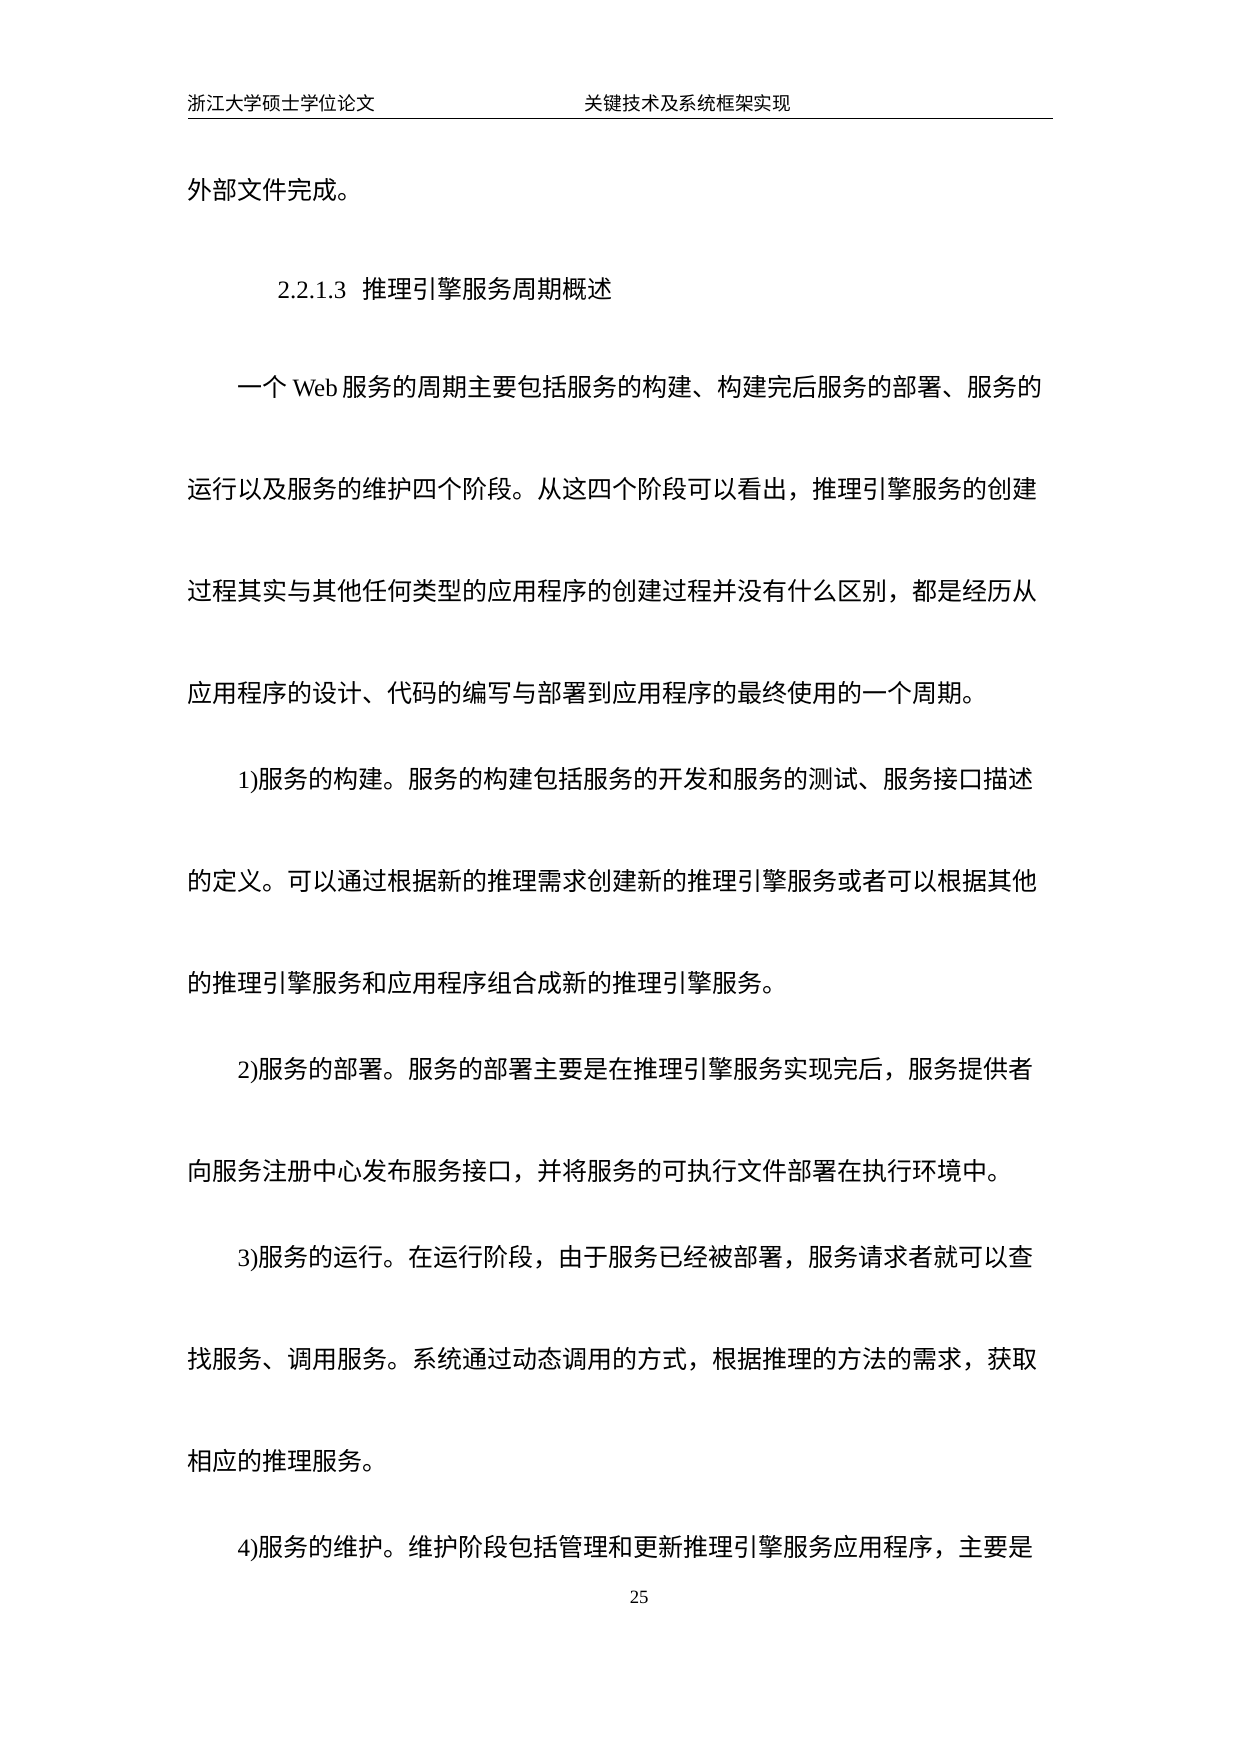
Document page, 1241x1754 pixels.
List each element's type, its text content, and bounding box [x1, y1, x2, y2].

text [187, 1511, 1053, 1579]
subtitle 推理引擎服务周期概述 [277, 253, 1053, 321]
text 3)服务的运行。在运行阶段，由于服务已经被部署，服务请求者就可以查找服务、调用服务。系统通过动态调用的方式，根据推理的方法的需求，获取相应的推理服务。 [187, 1221, 1053, 1493]
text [187, 155, 1053, 223]
text 1)服务的构建。服务的构建包括服务的开发和服务的测试、服务接口描述的定义。可以通过根据新的推理需求创建新的推理引擎服务或者可以根据其他的推理引擎服务和应用程序组合成新的推理引擎服务。 [187, 744, 1053, 1015]
text 2)服务的部署。服务的部署主要是在推理引擎服务实现完后，服务提供者向服务注册中心发布服务接口，并将服务的可执行文件部署在执行环境中。 [187, 1033, 1053, 1203]
text 一个Web服务的周期主要包括服务的构建、构建完后服务的部署、服务的运行以及服务的维护四个阶段。从这四个阶段可以看出，推理引擎服务的创建过程其实与其他任何类型的应用程序的创建过程并没有什么区别，都是经历从应用程序的设计、代码的编写与部署到应用程序的最终使用的一个周期。 [187, 352, 1053, 726]
